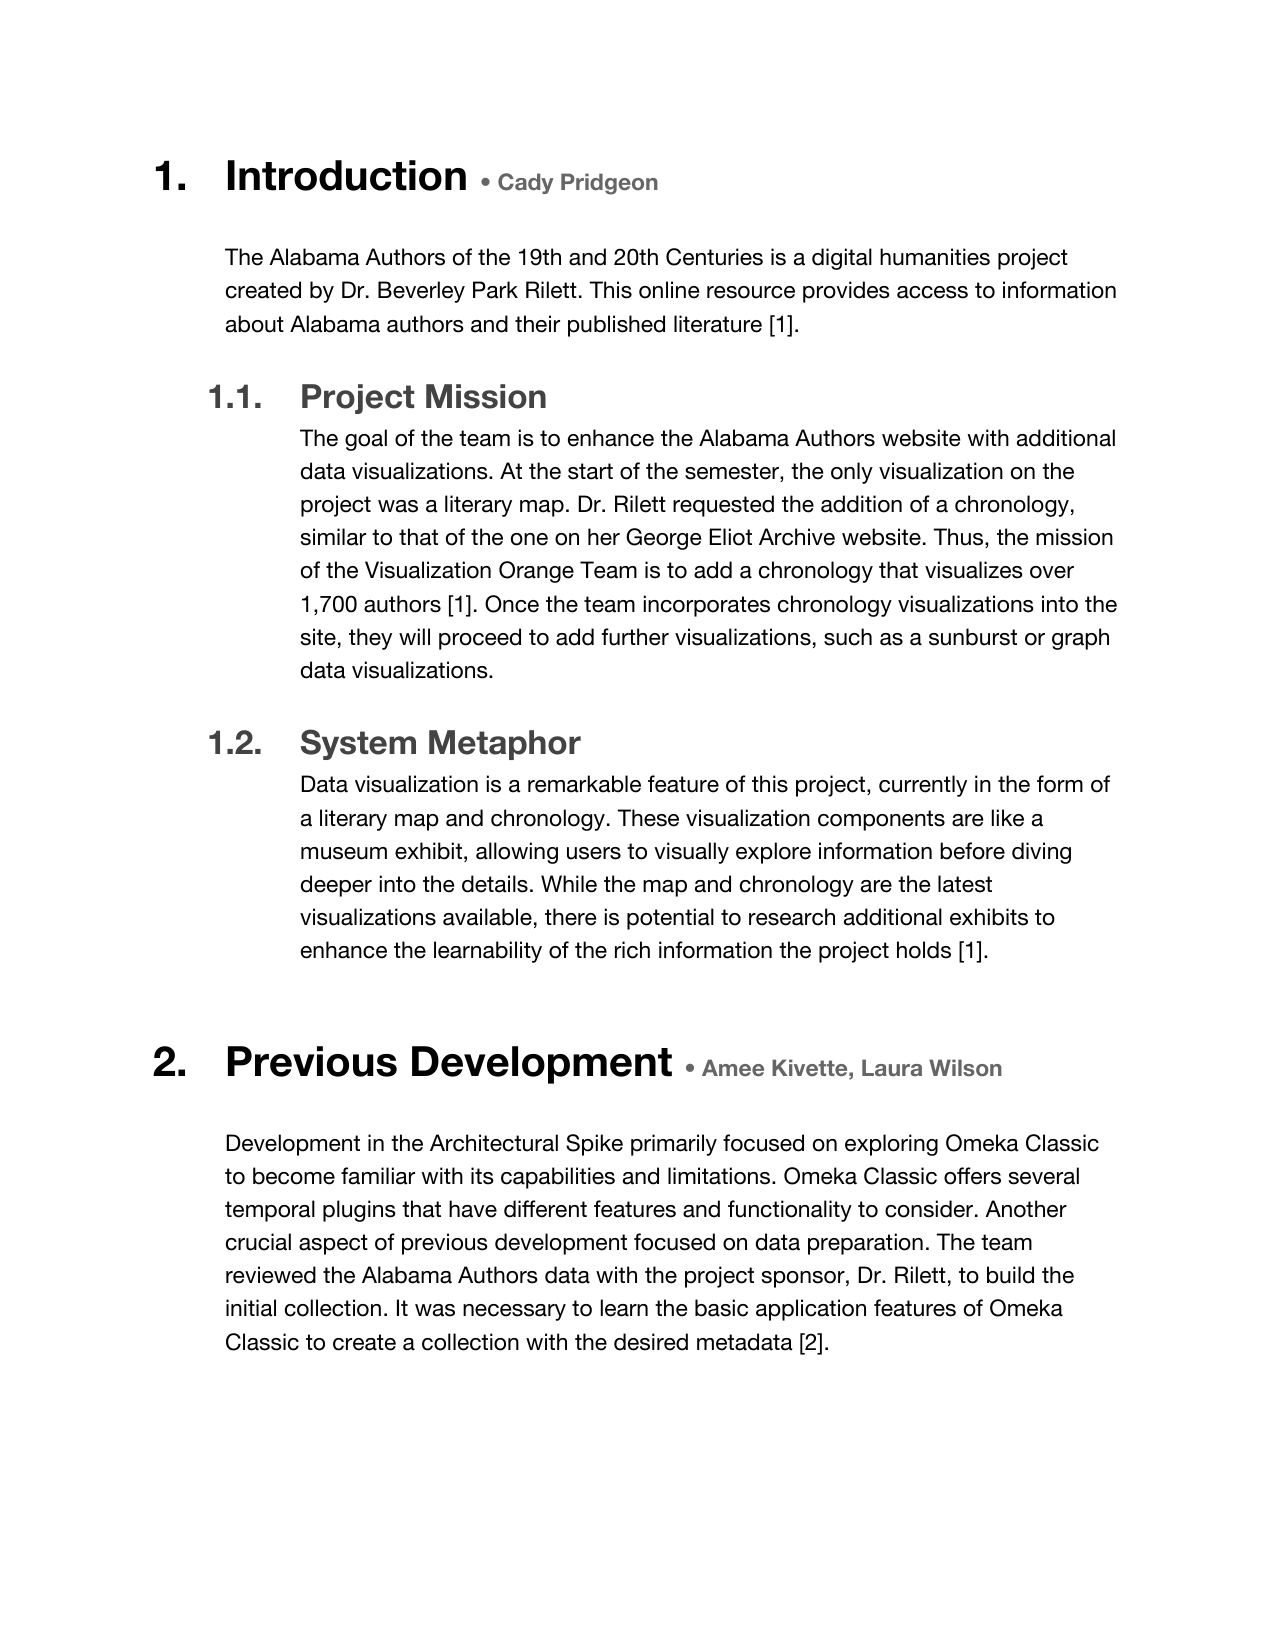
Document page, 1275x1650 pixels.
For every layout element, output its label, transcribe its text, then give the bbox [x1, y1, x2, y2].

subtitle System Metaphor [262, 722, 1125, 764]
subtitle Introduction • Cady Pridgeon [187, 150, 1125, 202]
text Data visualization is a remarkable feature of this project, currently in the form of a literary map and chronology. These visualization components are like a museum exhibit, allowing users to visually explore information before diving deeper into the details. While the map and chronology are the latest visualizations available, there is potential to research additional exhibits to enhance the learnability of the rich information the project holds [1]. [300, 771, 1125, 965]
text The Alabama Authors of the 19th and 20th Centuries is a digital humanities project created by Dr. Beverley Park Rilett. This online resource provides access to information about Alabama authors and their published literature [1]. [225, 243, 1125, 338]
subtitle Previous Development • Amee Kivette, Laura Wilson [187, 1036, 1125, 1088]
text Development in the Architectural Spike primarily focused on exploring Omeka Classic to become familiar with its capabilities and limitations. Omeka Classic offers several temporal plugins that have different features and functionality to consider. Another crucial aspect of previous development focused on data preparation. The team reviewed the Alabama Authors data with the project sponsor, Dr. Rilett, to build the initial collection. It was necessary to learn the basic application features of Omeka Classic to create a collection with the desired metadata [2]. [225, 1129, 1125, 1357]
subtitle Project Mission [262, 376, 1125, 418]
text The goal of the team is to enhance the Alabama Authors website with additional data visualizations. At the start of the semester, the only visualization on the project was a literary map. Dr. Rilett requested the addition of a chronology, similar to that of the one on her George Eliot Archive website. Thus, the mission of the Visualization Orange Team is to add a chronology that visualizes over 1,700 authors [1]. Once the team incorporates chronology visualizations into the site, they will proceed to add further visualizations, such as a sunburst or graph data visualizations. [300, 424, 1125, 685]
